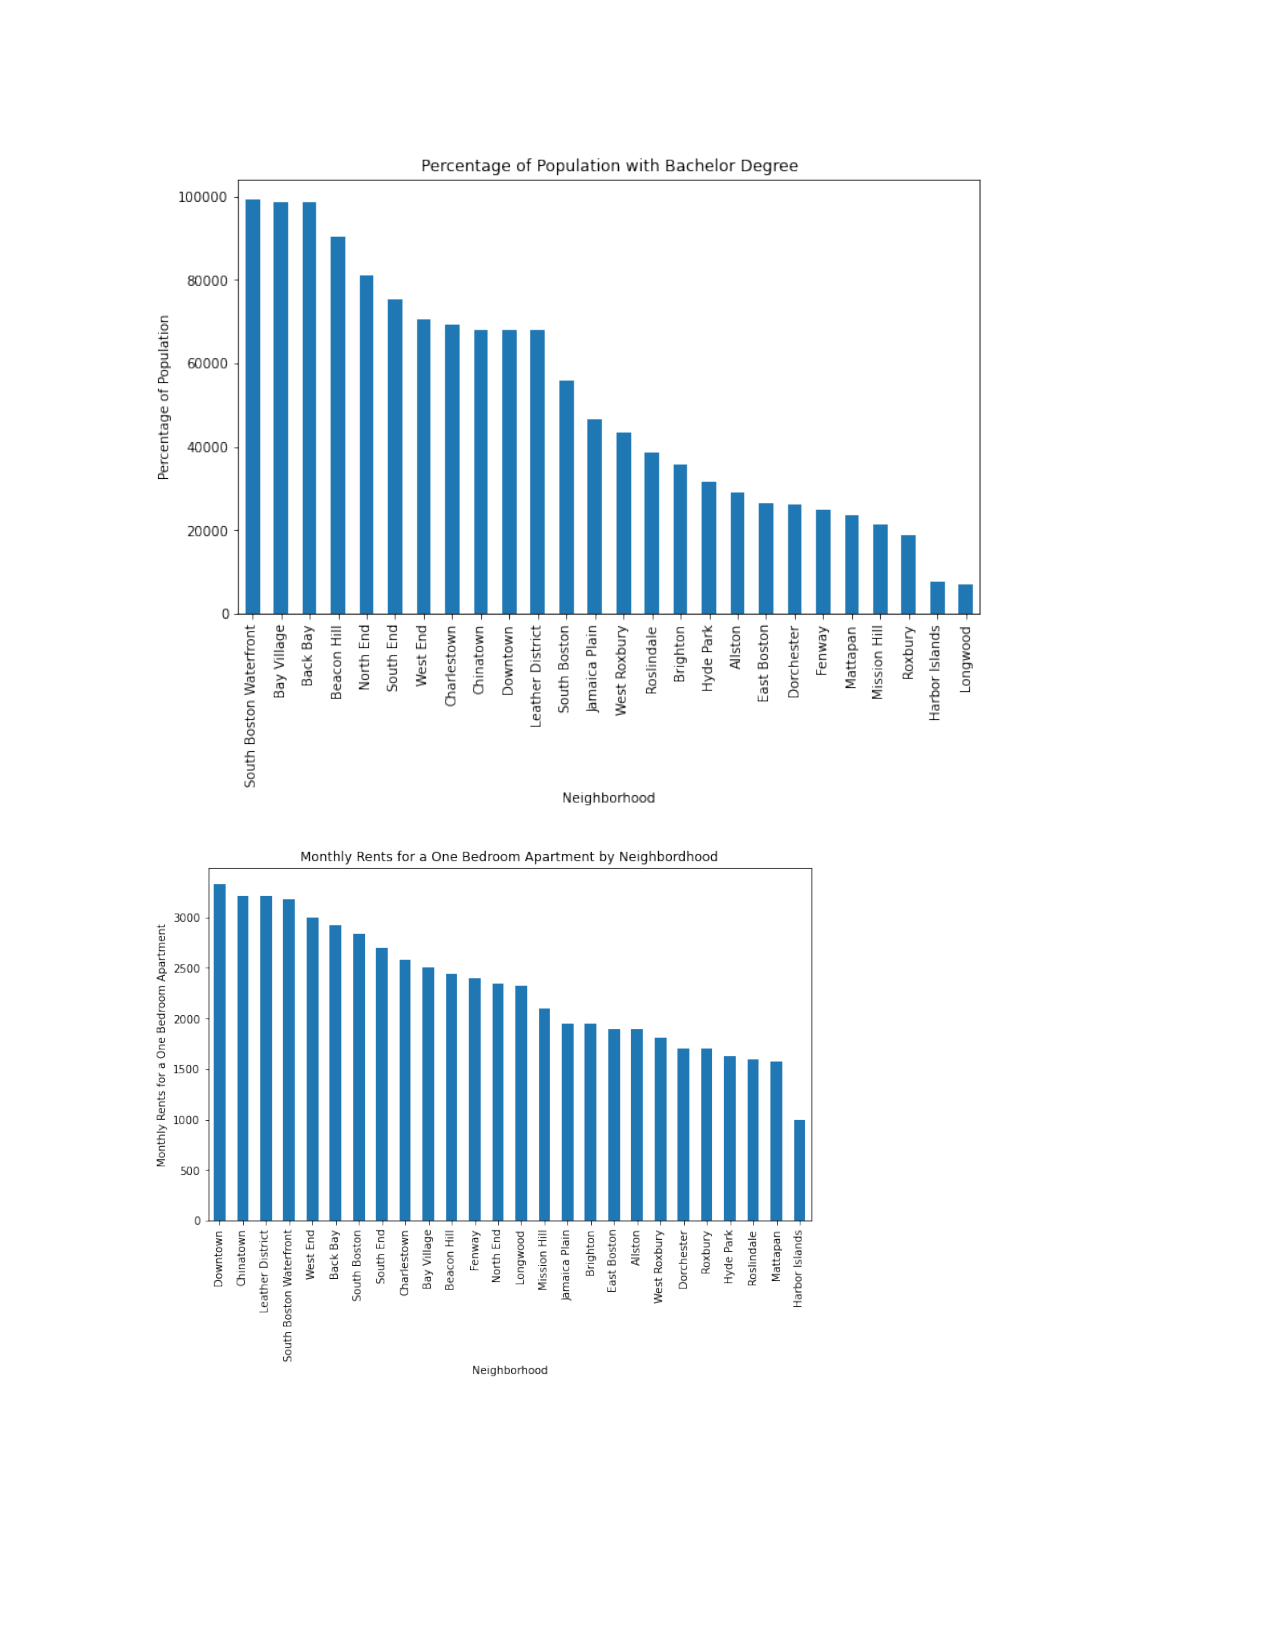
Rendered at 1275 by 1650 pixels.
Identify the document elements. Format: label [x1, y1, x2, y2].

picture [150, 150, 989, 815]
picture [150, 843, 818, 1384]
